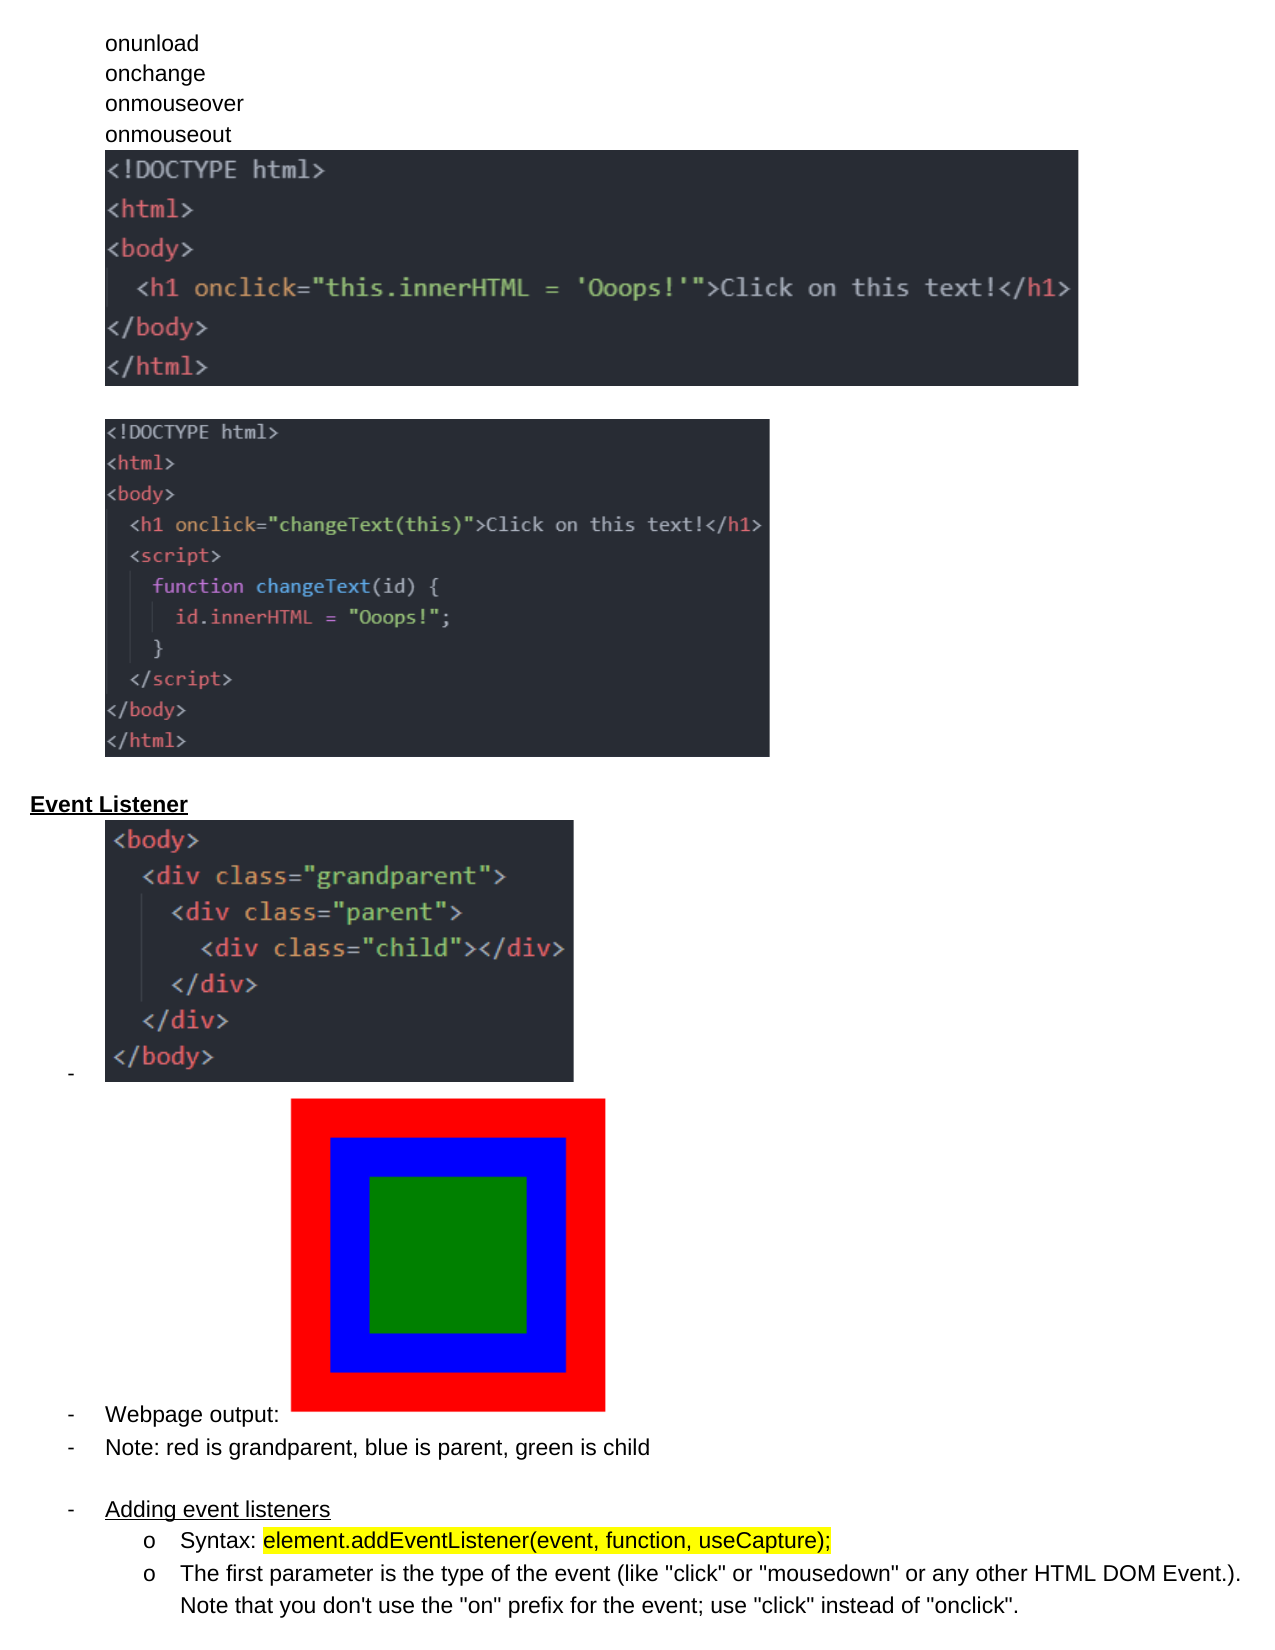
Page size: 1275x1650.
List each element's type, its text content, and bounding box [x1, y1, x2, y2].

picture [105, 820, 574, 1082]
picture [105, 419, 770, 757]
text onchange [105, 60, 1245, 87]
text onmouseover [105, 90, 1245, 117]
text onunload [105, 30, 1245, 56]
picture [105, 150, 1079, 386]
picture [286, 1091, 614, 1423]
text onmouseout [105, 121, 1245, 147]
list The first parameter is the type of the event (like "click" or "mousedown" or any other HTML DOM Event.). Note that you don't use the "on" prefix for the event; use "click" instead of "onclick". [142, 1560, 1245, 1618]
list Adding event listeners [67, 1495, 1245, 1523]
text Event Listener [30, 791, 1245, 817]
list Note: red is grandparent, blue is parent, green is child [67, 1433, 1245, 1461]
list Syntax: element.addEventListener(event, function, useCapture); [142, 1527, 1245, 1556]
